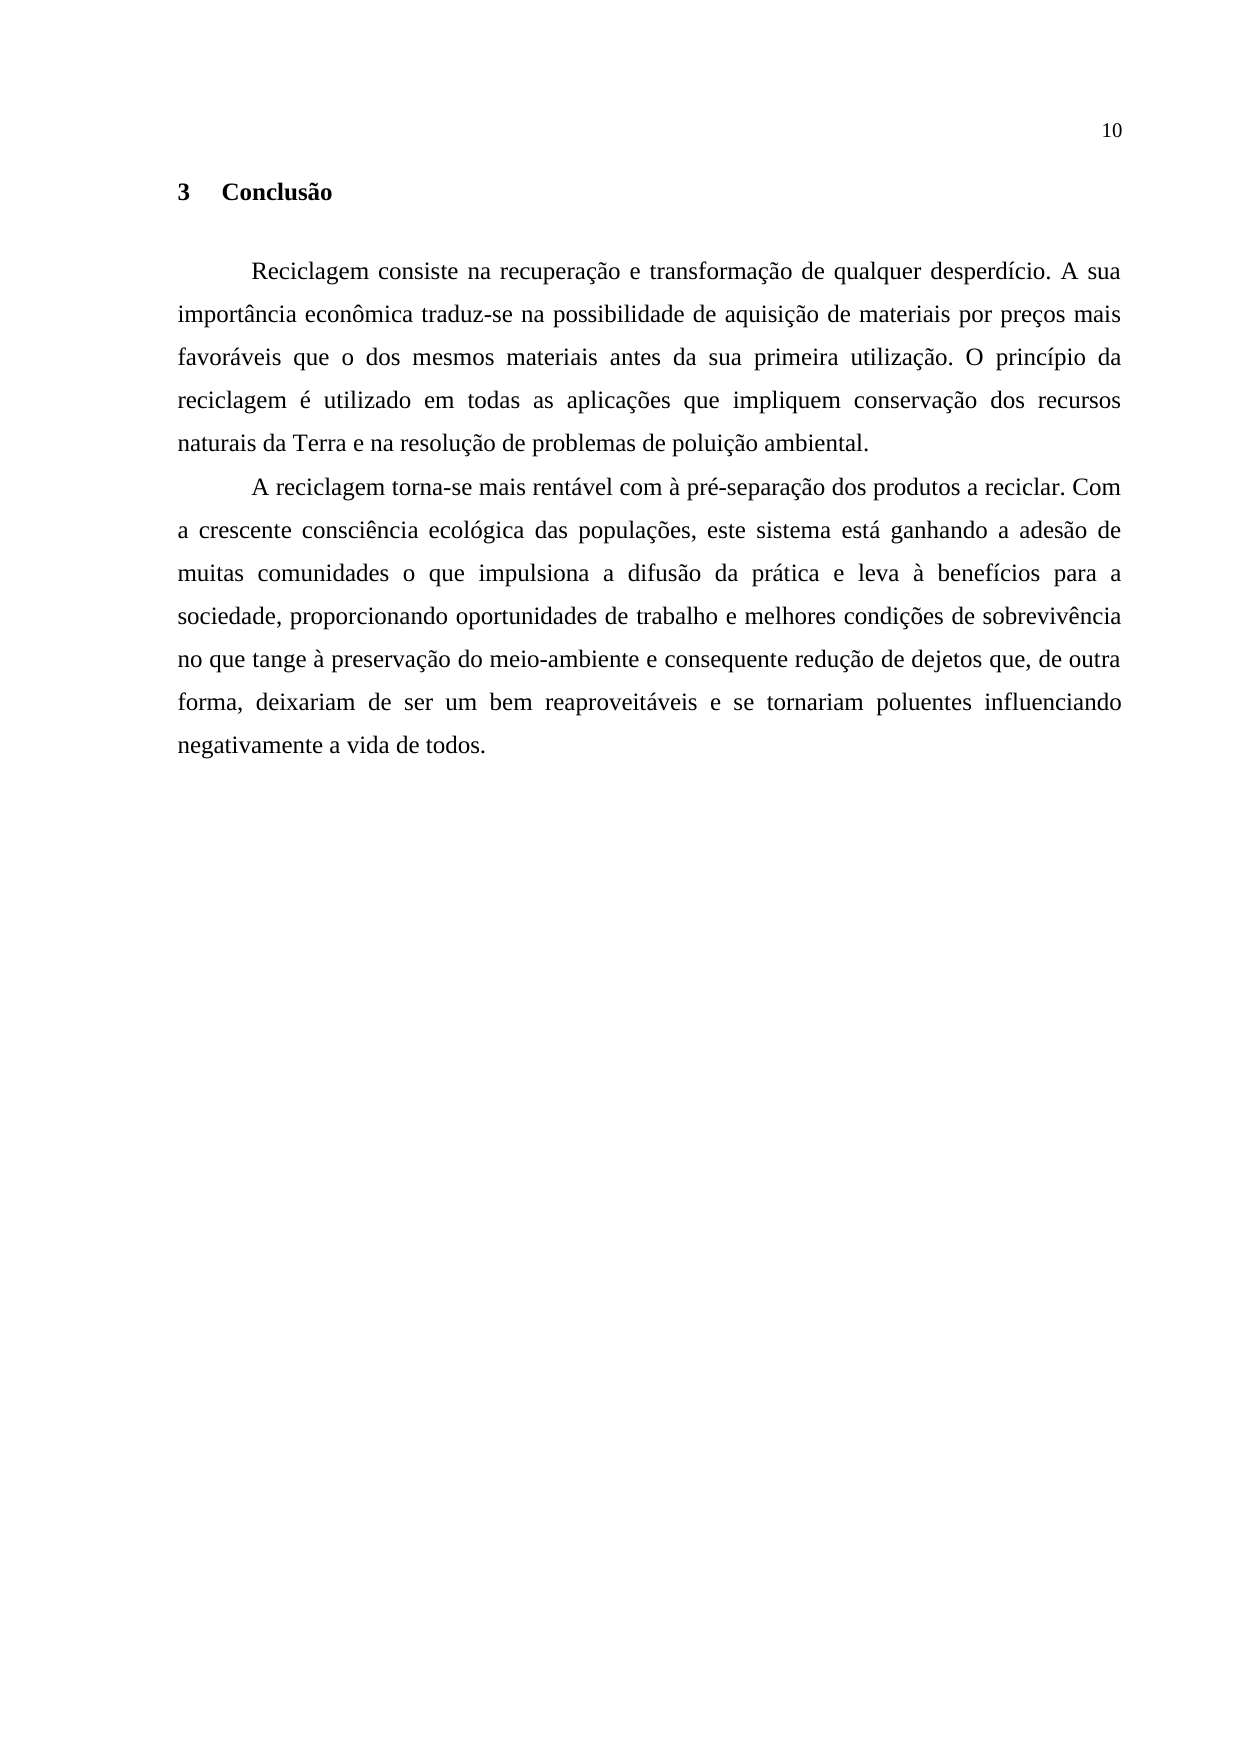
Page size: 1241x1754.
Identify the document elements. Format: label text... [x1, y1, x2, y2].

text A reciclagem torna-se mais rentável com à pré-separação dos produtos a reciclar. Com a crescente consciência ecológica das populações, este sistema está ganhando a adesão de muitas comunidades o que impulsiona a difusão da prática e leva à benefícios para a sociedade, proporcionando oportunidades de trabalho e melhores condições de sobrevivência no que tange à preservação do meio-ambiente e consequente redução de dejetos que, de outra forma, deixariam de ser um bem reaproveitáveis e se tornariam poluentes influenciando negativamente a vida de todos. [177, 472, 1122, 759]
subtitle Conclusão [177, 177, 1122, 206]
text Reciclagem consiste na recuperação e transformação de qualquer desperdício. A sua importância econômica traduz-se na possibilidade de aquisição de materiais por preços mais favoráveis que o dos mesmos materiais antes da sua primeira utilização. O princípio da reciclagem é utilizado em todas as aplicações que impliquem conservação dos recursos naturais da Terra e na resolução de problemas de poluição ambiental. [177, 256, 1122, 457]
